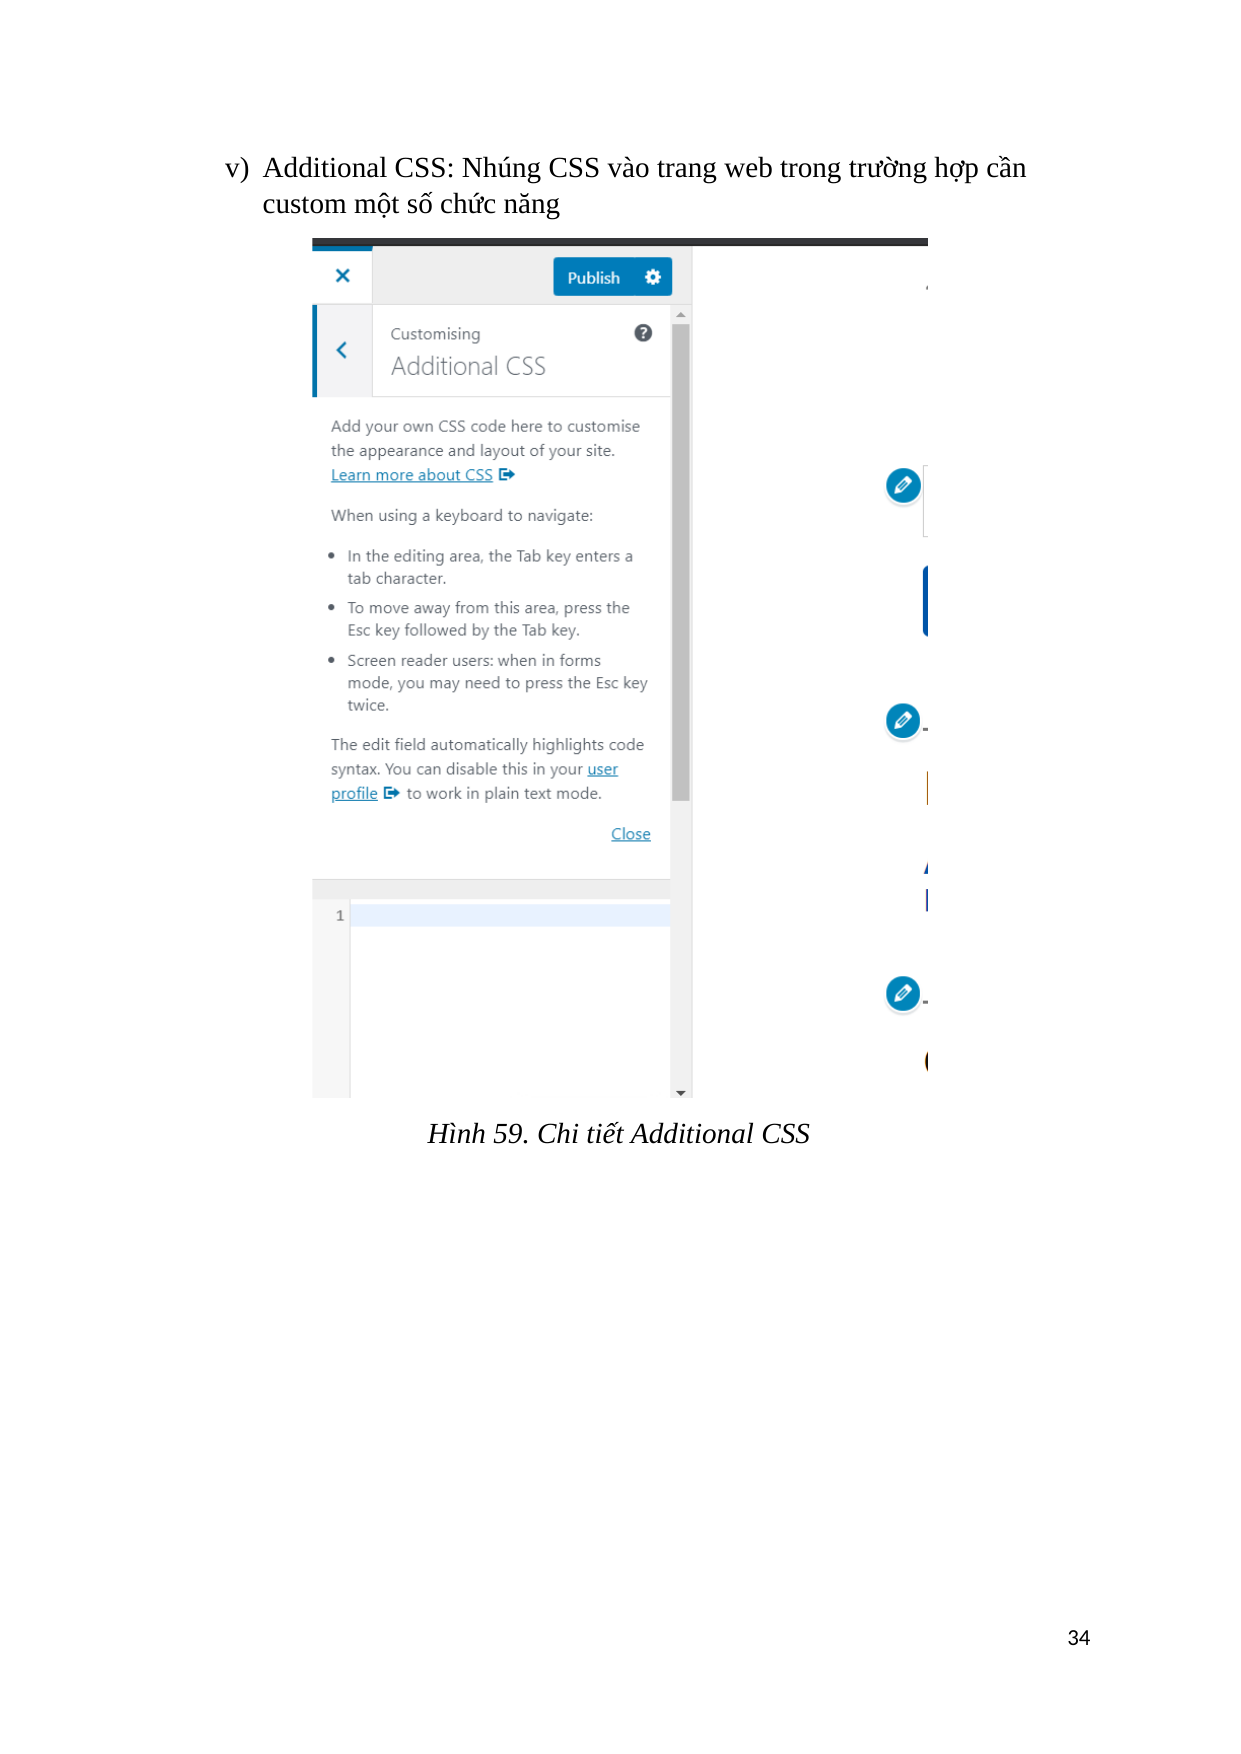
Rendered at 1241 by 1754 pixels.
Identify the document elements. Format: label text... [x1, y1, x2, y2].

list Additional CSS: Nhúng CSS vào trang web trong trường hợp cần custom một số chức năng [225, 150, 1090, 220]
picture [312, 238, 928, 1098]
text Hình 59. Chi tiết Additional CSS [150, 1117, 1090, 1150]
